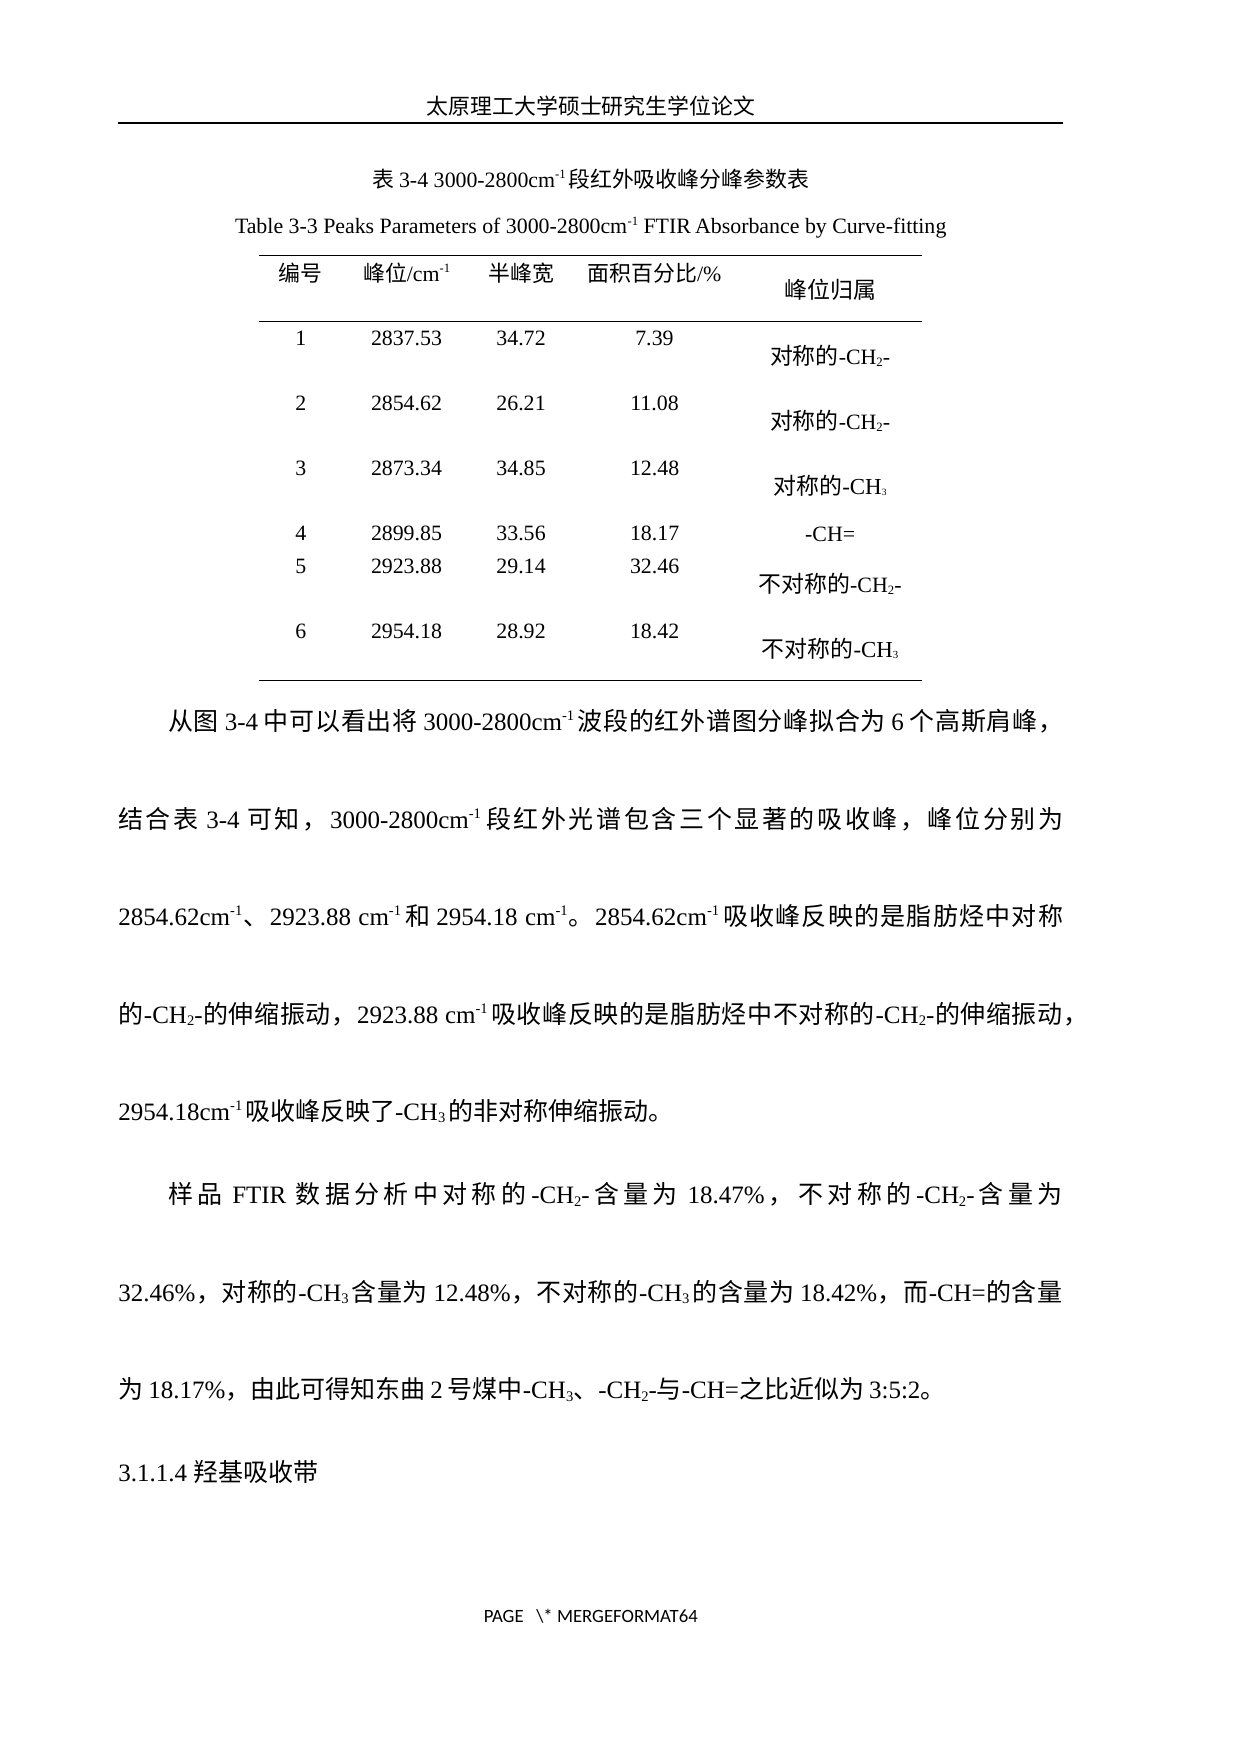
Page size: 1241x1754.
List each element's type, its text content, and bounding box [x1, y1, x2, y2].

table_header 半峰宽 [471, 256, 571, 321]
table_cell 18.42 [571, 615, 738, 680]
table_cell 28.92 [471, 615, 571, 680]
text 表3-4 3000-2800cm-1段红外吸收峰分峰参数表 [118, 161, 1063, 194]
table_cell 不对称的-CH3 [738, 615, 922, 680]
table_cell 33.56 [471, 517, 571, 550]
table_header 峰位/cm-1 [342, 256, 471, 321]
table_cell 不对称的-CH2- [738, 550, 922, 615]
table_header 面积百分比/% [571, 256, 738, 321]
table_cell 2899.85 [342, 517, 471, 550]
table_cell 34.72 [471, 322, 571, 387]
table_cell 4 [259, 517, 342, 550]
table_header 编号 [259, 256, 342, 321]
table_cell 11.08 [571, 387, 738, 452]
table_cell 7.39 [571, 322, 738, 387]
text Table 3-3 Peaks Parameters of 3000-2800cm-1 FTIR Absorbance by Curve-fitting [118, 209, 1063, 242]
table_header 峰位归属 [738, 256, 922, 321]
table_cell 2837.53 [342, 322, 471, 387]
text 3.1.1.4 羟基吸收带 [118, 1438, 1063, 1503]
table_cell 26.21 [471, 387, 571, 452]
table_cell 1 [259, 322, 342, 387]
table_cell 对称的-CH3 [738, 452, 922, 517]
table_cell 2854.62 [342, 387, 471, 452]
table_cell 对称的-CH2- [738, 387, 922, 452]
table_cell 5 [259, 550, 342, 615]
table_cell 6 [259, 615, 342, 680]
table_cell -CH= [738, 517, 922, 550]
table_cell 2 [259, 387, 342, 452]
table_cell 12.48 [571, 452, 738, 517]
table_cell 18.17 [571, 517, 738, 550]
table_cell 2873.34 [342, 452, 471, 517]
table_cell 29.14 [471, 550, 571, 615]
table_cell 34.85 [471, 452, 571, 517]
text 从图3-4中可以看出将3000-2800cm-1波段的红外谱图分峰拟合为6个高斯肩峰，结合表3-4可知，3000-2800cm-1段红外光谱包含三个显著的吸收峰，峰位分别为2854.62cm-1、2923.88 cm-1和2954.18 cm-1。2854.62cm-1吸收峰反映的是脂肪烃中对称的-CH2-的伸缩振动，2923.88 cm-1吸收峰反映的是脂肪烃中不对称的-CH2-的伸缩振动，2954.18cm-1吸收峰反映了-CH3的非对称伸缩振动。 [118, 687, 1063, 1142]
table_cell 2923.88 [342, 550, 471, 615]
text 样品FTIR数据分析中对称的-CH2-含量为18.47%，不对称的-CH2-含量为32.46%，对称的-CH3含量为12.48%，不对称的-CH3的含量为18.42%，而-CH=的含量为18.17%，由此可得知东曲2号煤中-CH3、-CH2-与-CH=之比近似为3:5:2。 [118, 1160, 1063, 1420]
table_cell 2954.18 [342, 615, 471, 680]
table_cell 3 [259, 452, 342, 517]
table_cell 32.46 [571, 550, 738, 615]
table_cell 对称的-CH2- [738, 322, 922, 387]
